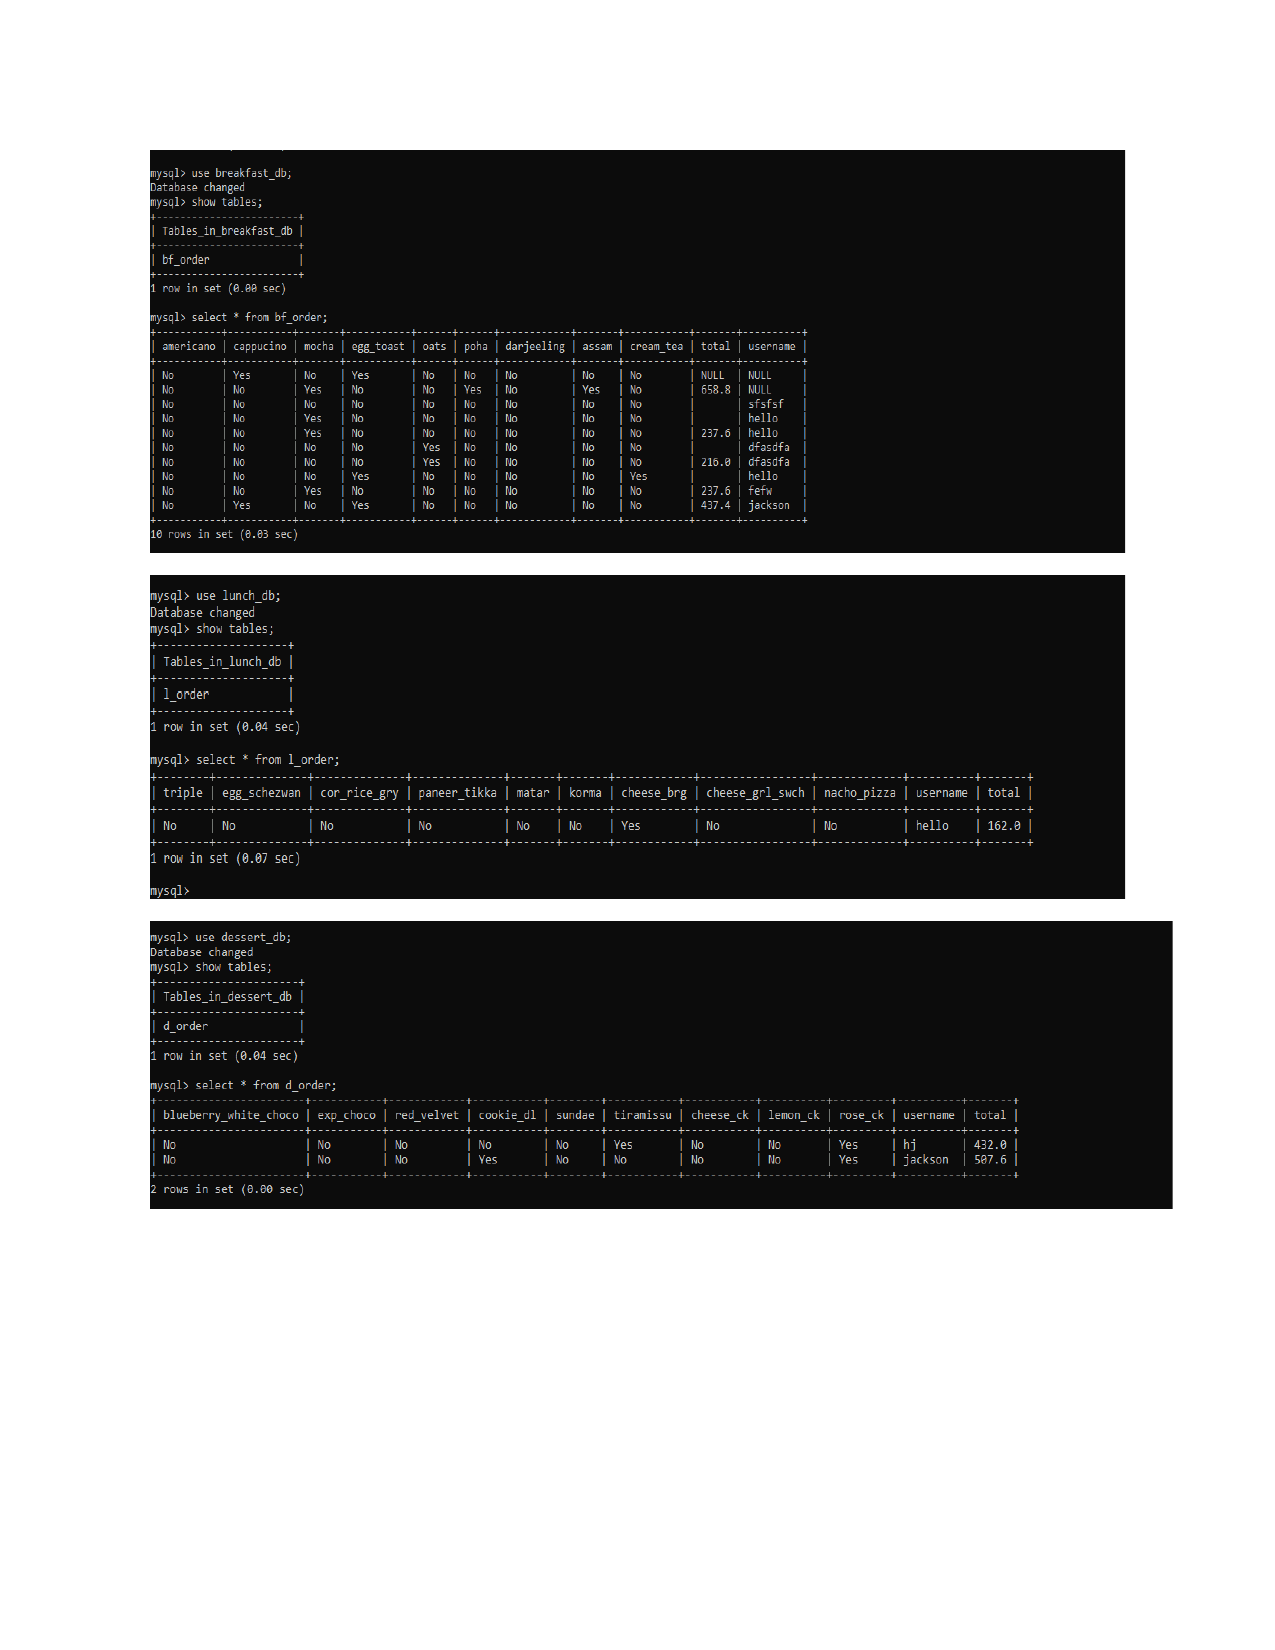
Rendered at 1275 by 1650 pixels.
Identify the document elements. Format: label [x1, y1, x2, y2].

picture [150, 150, 1125, 553]
picture [150, 921, 1173, 1209]
picture [150, 575, 1125, 899]
